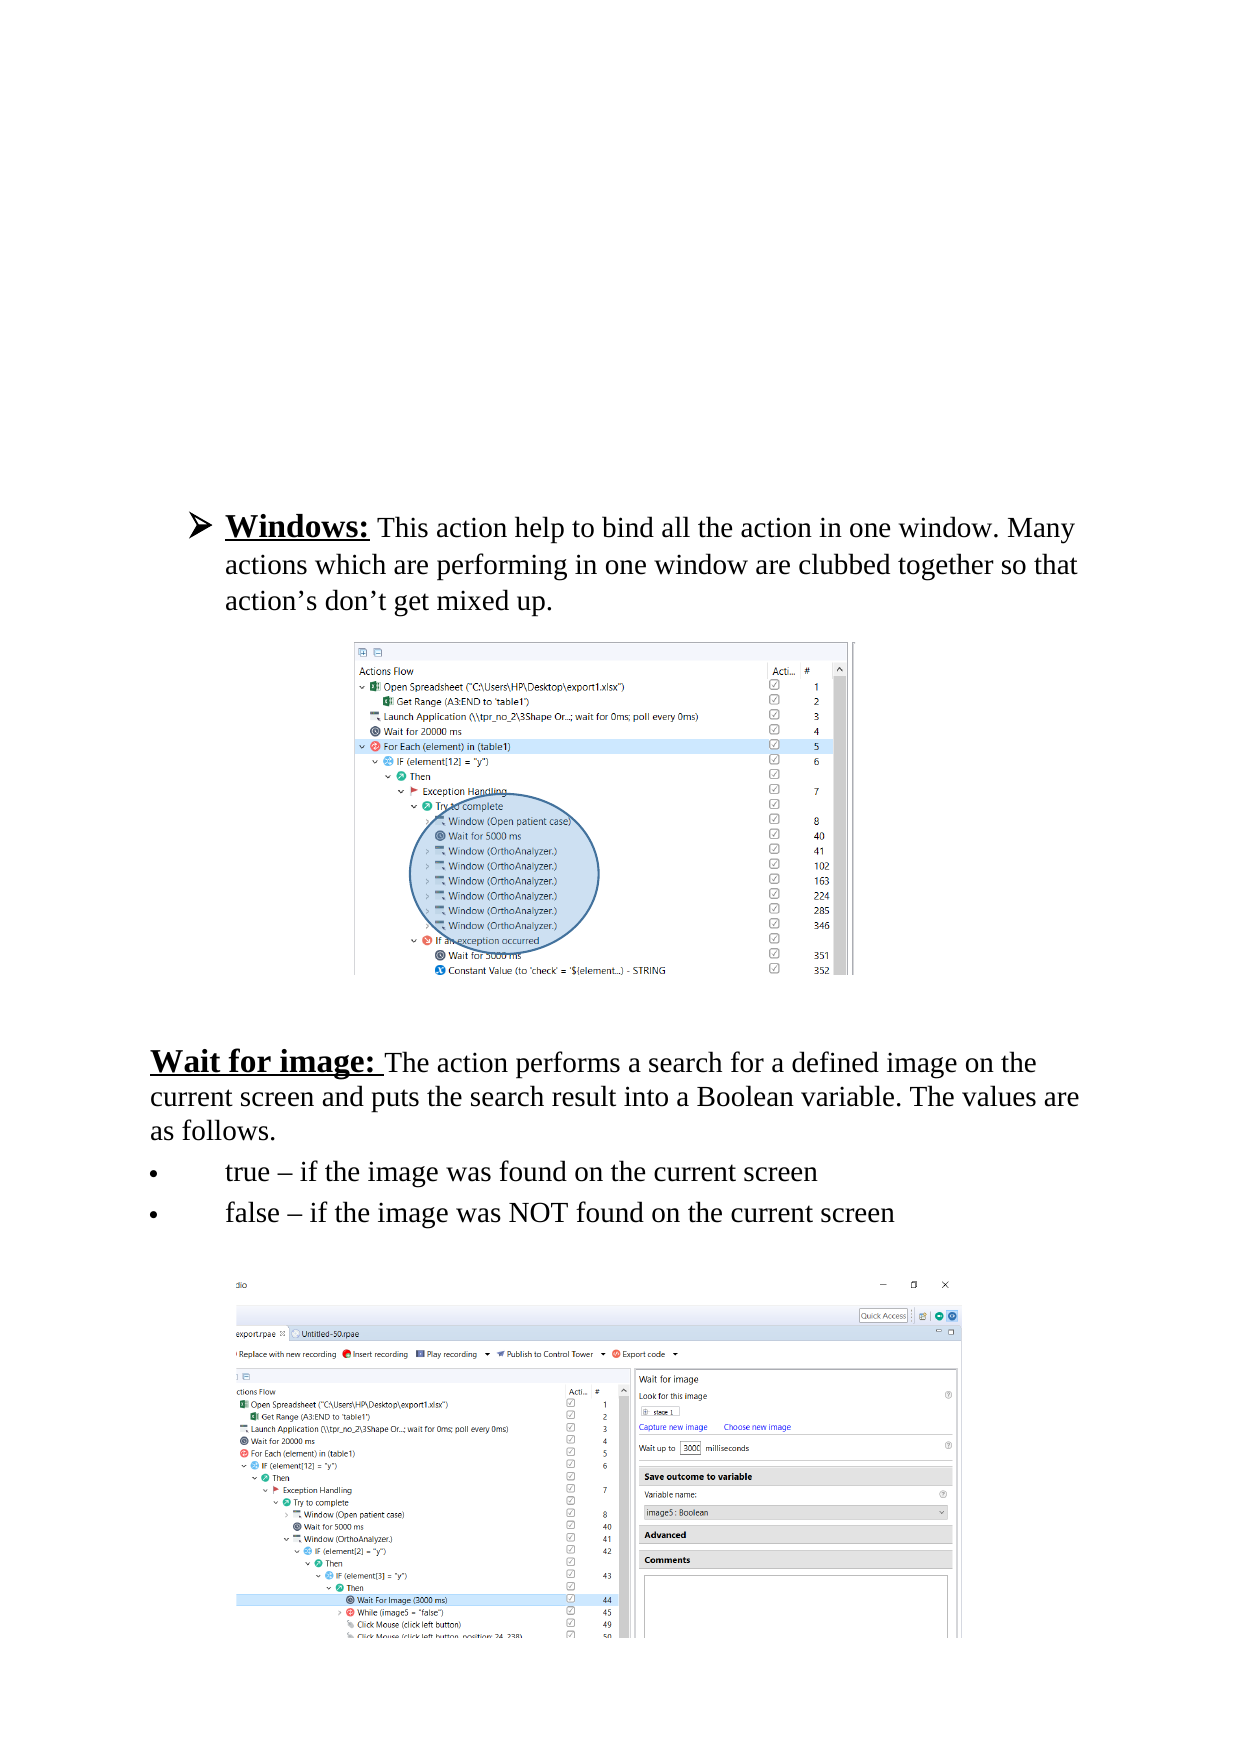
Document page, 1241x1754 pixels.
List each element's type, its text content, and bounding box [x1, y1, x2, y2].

picture [236, 1277, 962, 1638]
text Wait for image: The action performs a search for a defined image on the current screen and puts the search result into a Boolean variable. The values are as follows. [150, 1041, 1090, 1146]
picture [350, 638, 855, 975]
list Windows: This action help to bind all the action in one window. Many actions which are performing in one window are clubbed together so that action’s don’t get mixed up. [187, 506, 1090, 617]
list false – if the image was NOT found on the current screen [150, 1196, 1090, 1229]
list true – if the image was found on the current screen [150, 1154, 1090, 1188]
